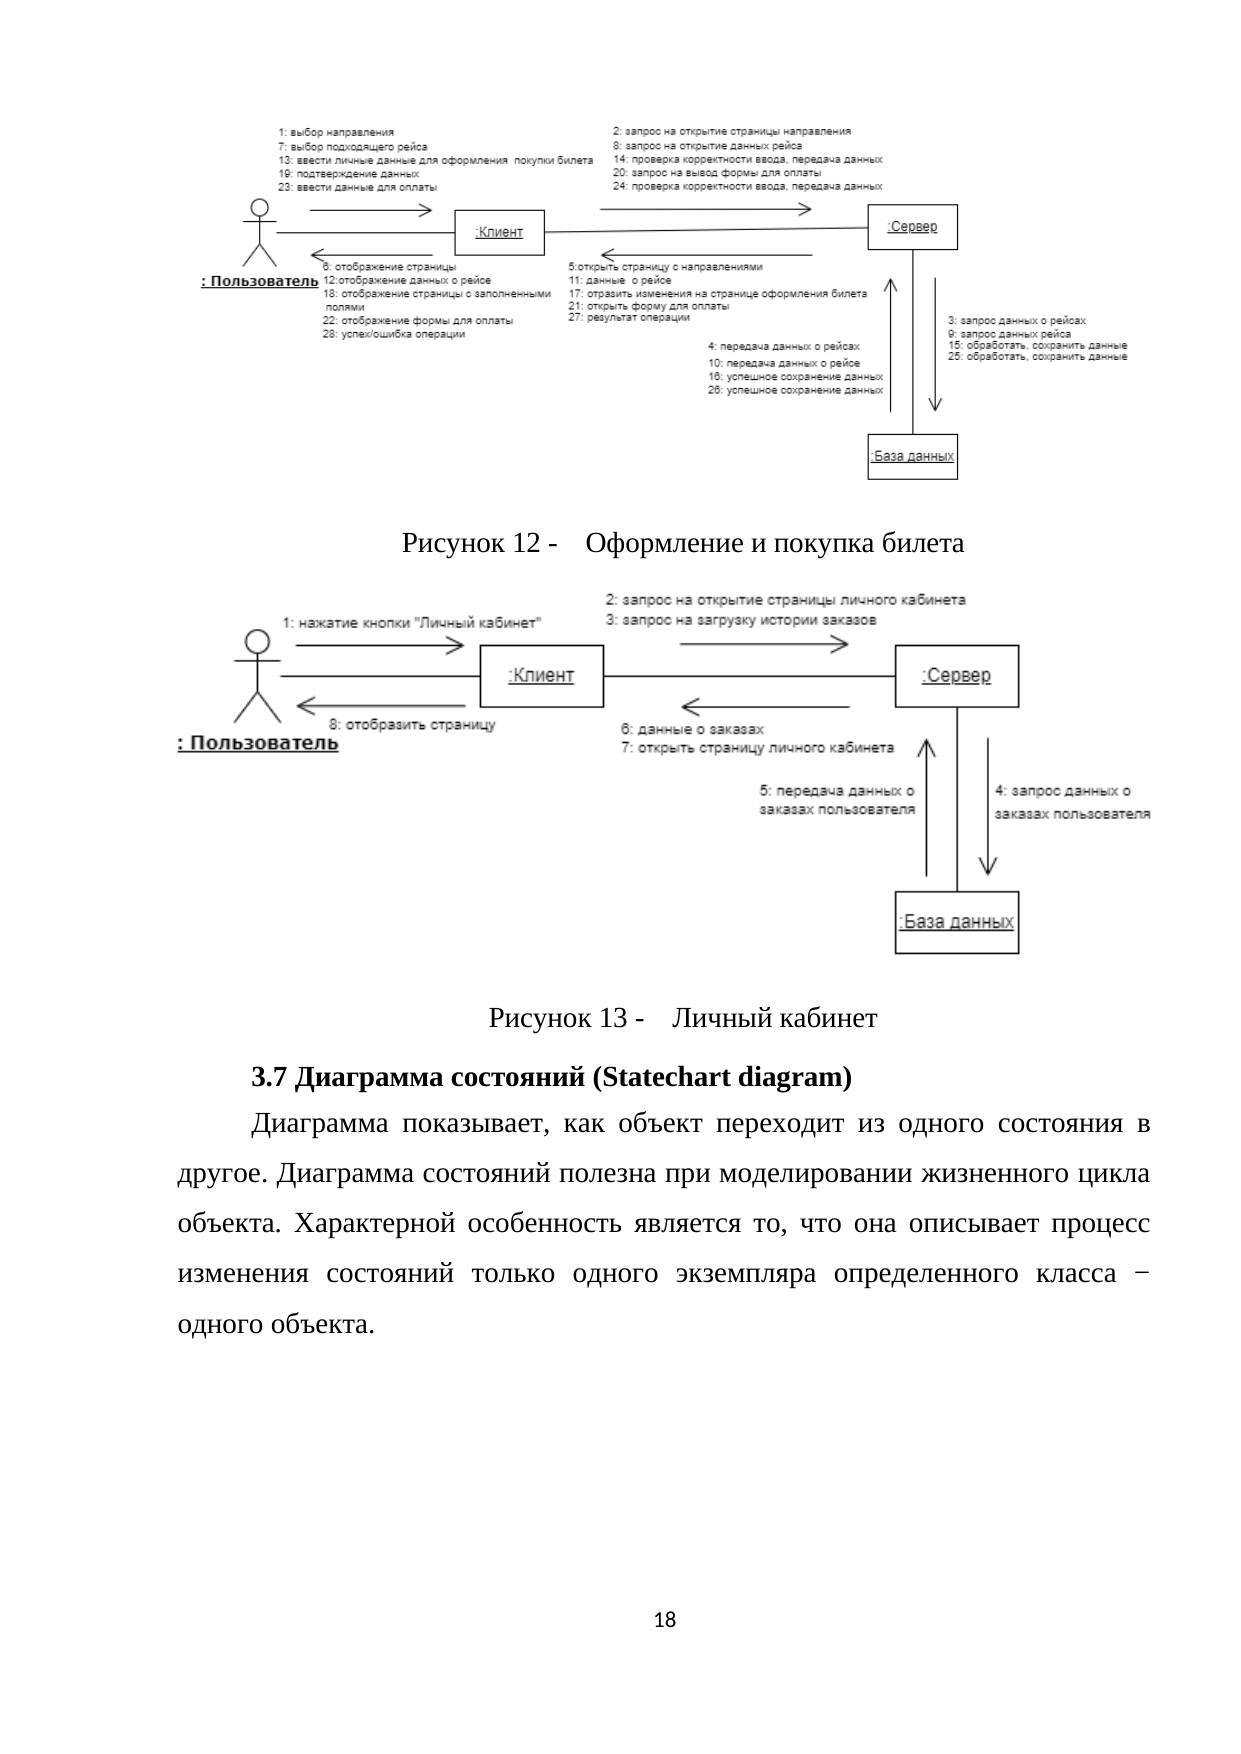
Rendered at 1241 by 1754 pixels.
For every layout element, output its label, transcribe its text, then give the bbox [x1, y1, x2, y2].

picture [200, 118, 1129, 481]
text Диаграмма состояний (Statechart diagram) [177, 1059, 1152, 1092]
text Оформление и покупка билета [215, 525, 1152, 558]
picture [177, 583, 1152, 956]
text Диаграмма показывает, как объект переходит из одного состояния в другое. Диаграмма состояний полезна при моделировании жизненного цикла объекта. Характерной особенность является то, что она описывает процесс изменения состояний только одного экземпляра определенного класса − одного объекта. [177, 1105, 1152, 1339]
text Личный кабинет [215, 1000, 1152, 1034]
